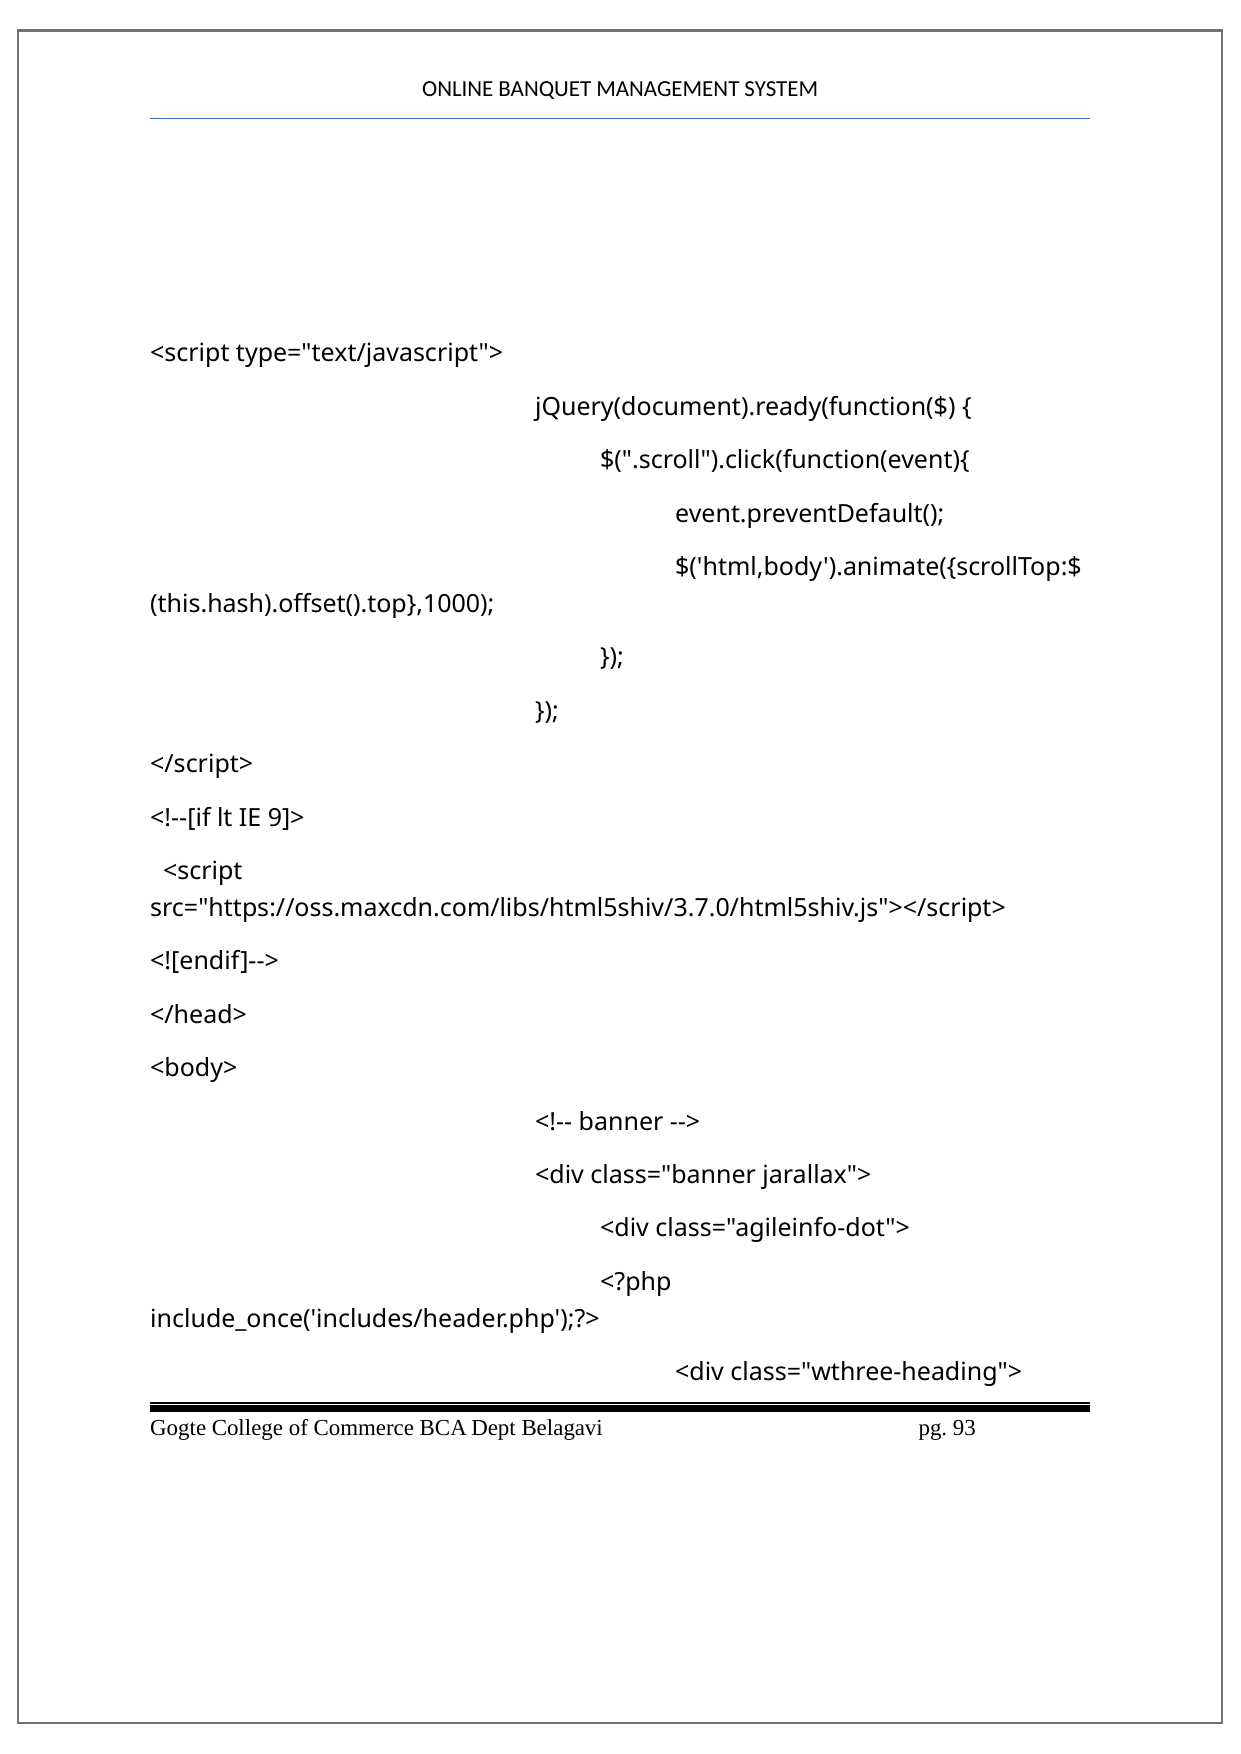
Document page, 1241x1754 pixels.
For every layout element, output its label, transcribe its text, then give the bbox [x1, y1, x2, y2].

text $('html,body').animate({scrollTop:$(this.hash).offset().top},1000); [150, 549, 1090, 619]
text event.preventDefault(); [150, 495, 1090, 529]
text jQuery(document).ready(function($) { [150, 388, 1090, 422]
text <div class="agileinfo-dot"> [150, 1210, 1090, 1244]
text <div class="wthree-heading"> [150, 1354, 1090, 1388]
text <![endif]--> [150, 943, 1090, 977]
text }); [150, 639, 1090, 673]
text <script type="text/javascript"> [150, 335, 1090, 369]
text <body> [150, 1050, 1090, 1084]
text <div class="banner jarallax"> [150, 1157, 1090, 1191]
text <?php include_once('includes/header.php');?> [150, 1263, 1090, 1334]
text </head> [150, 996, 1090, 1030]
text }); [150, 692, 1090, 726]
text </script> [150, 746, 1090, 780]
text <script src="https://oss.maxcdn.com/libs/html5shiv/3.7.0/html5shiv.js"></script> [150, 853, 1090, 923]
text <!-- banner --> [150, 1103, 1090, 1137]
text <!--[if lt IE 9]> [150, 799, 1090, 833]
text $(".scroll").click(function(event){ [150, 442, 1090, 476]
